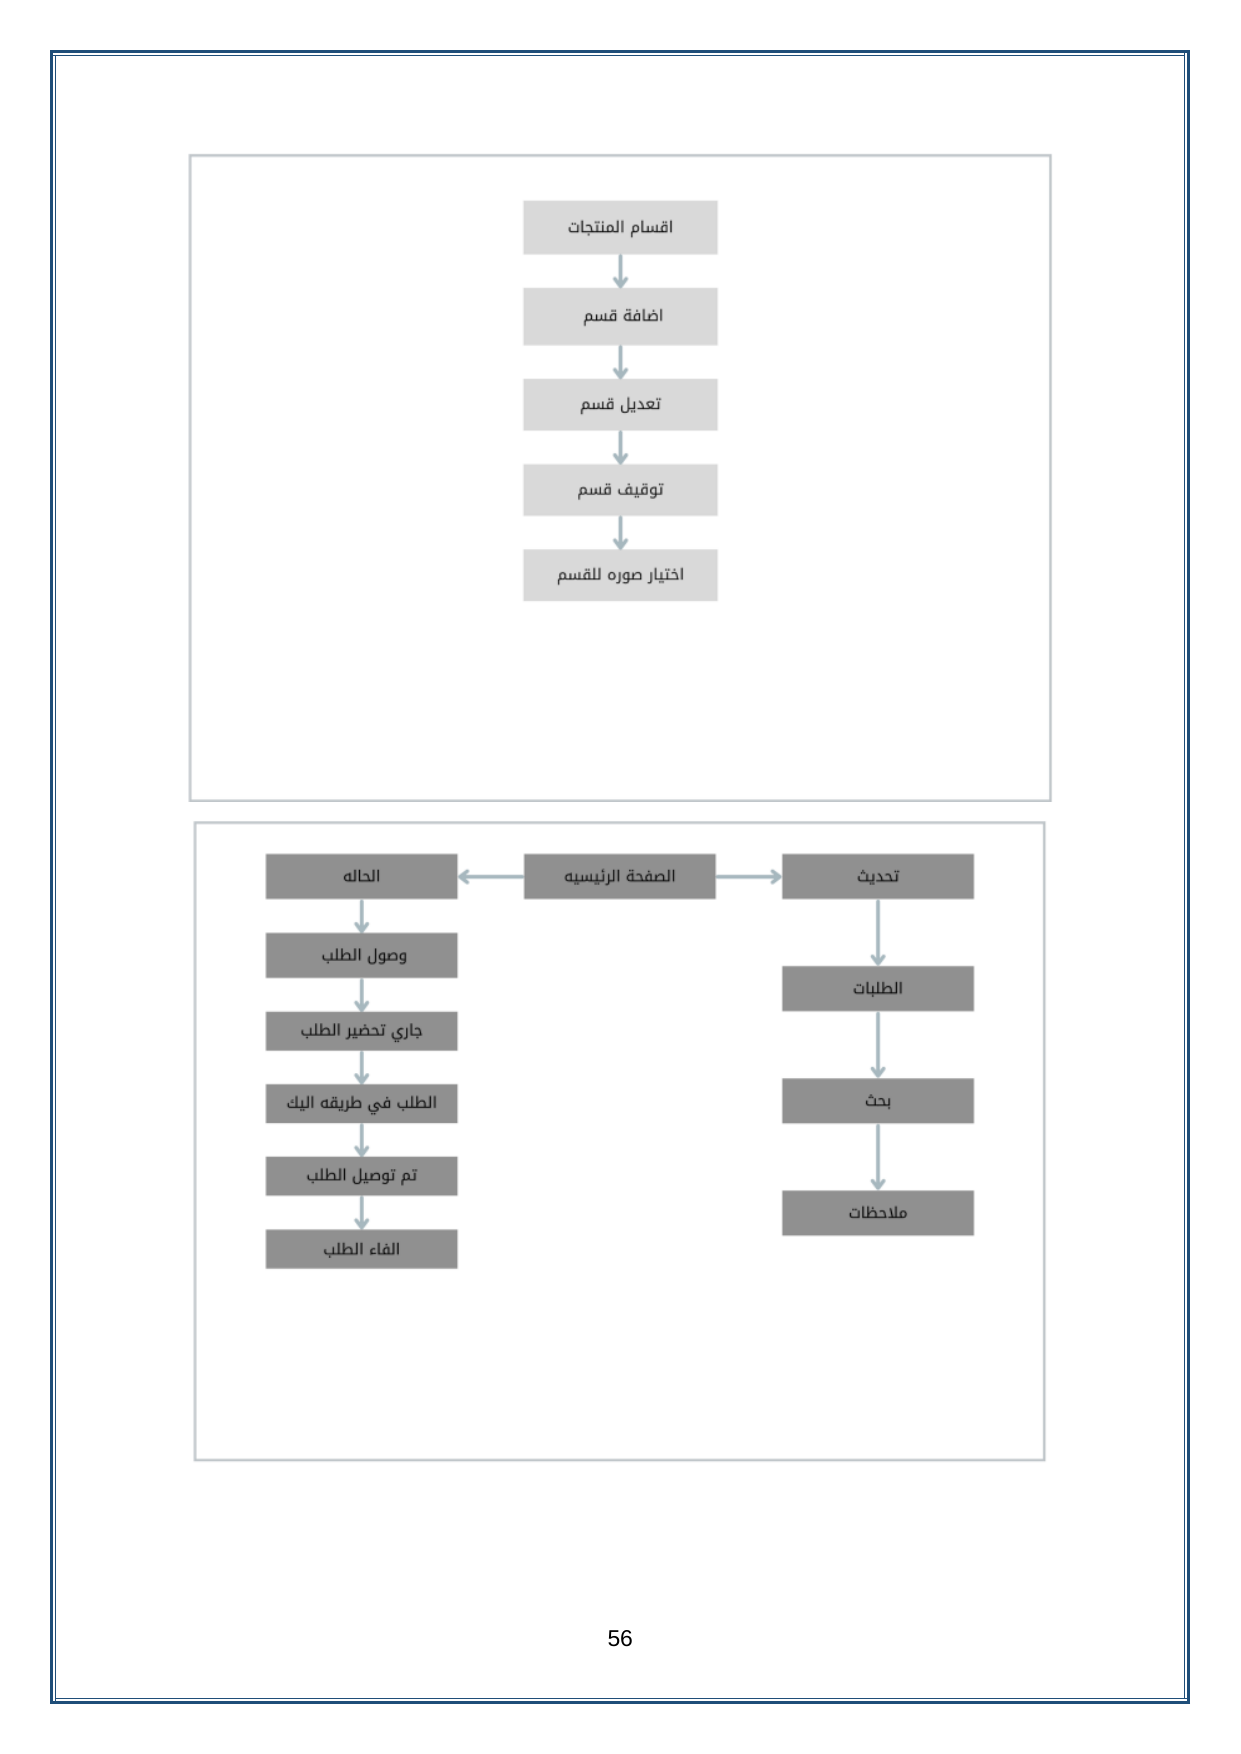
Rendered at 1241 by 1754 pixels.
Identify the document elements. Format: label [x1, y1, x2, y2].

picture [187, 816, 1053, 1465]
picture [187, 150, 1053, 802]
